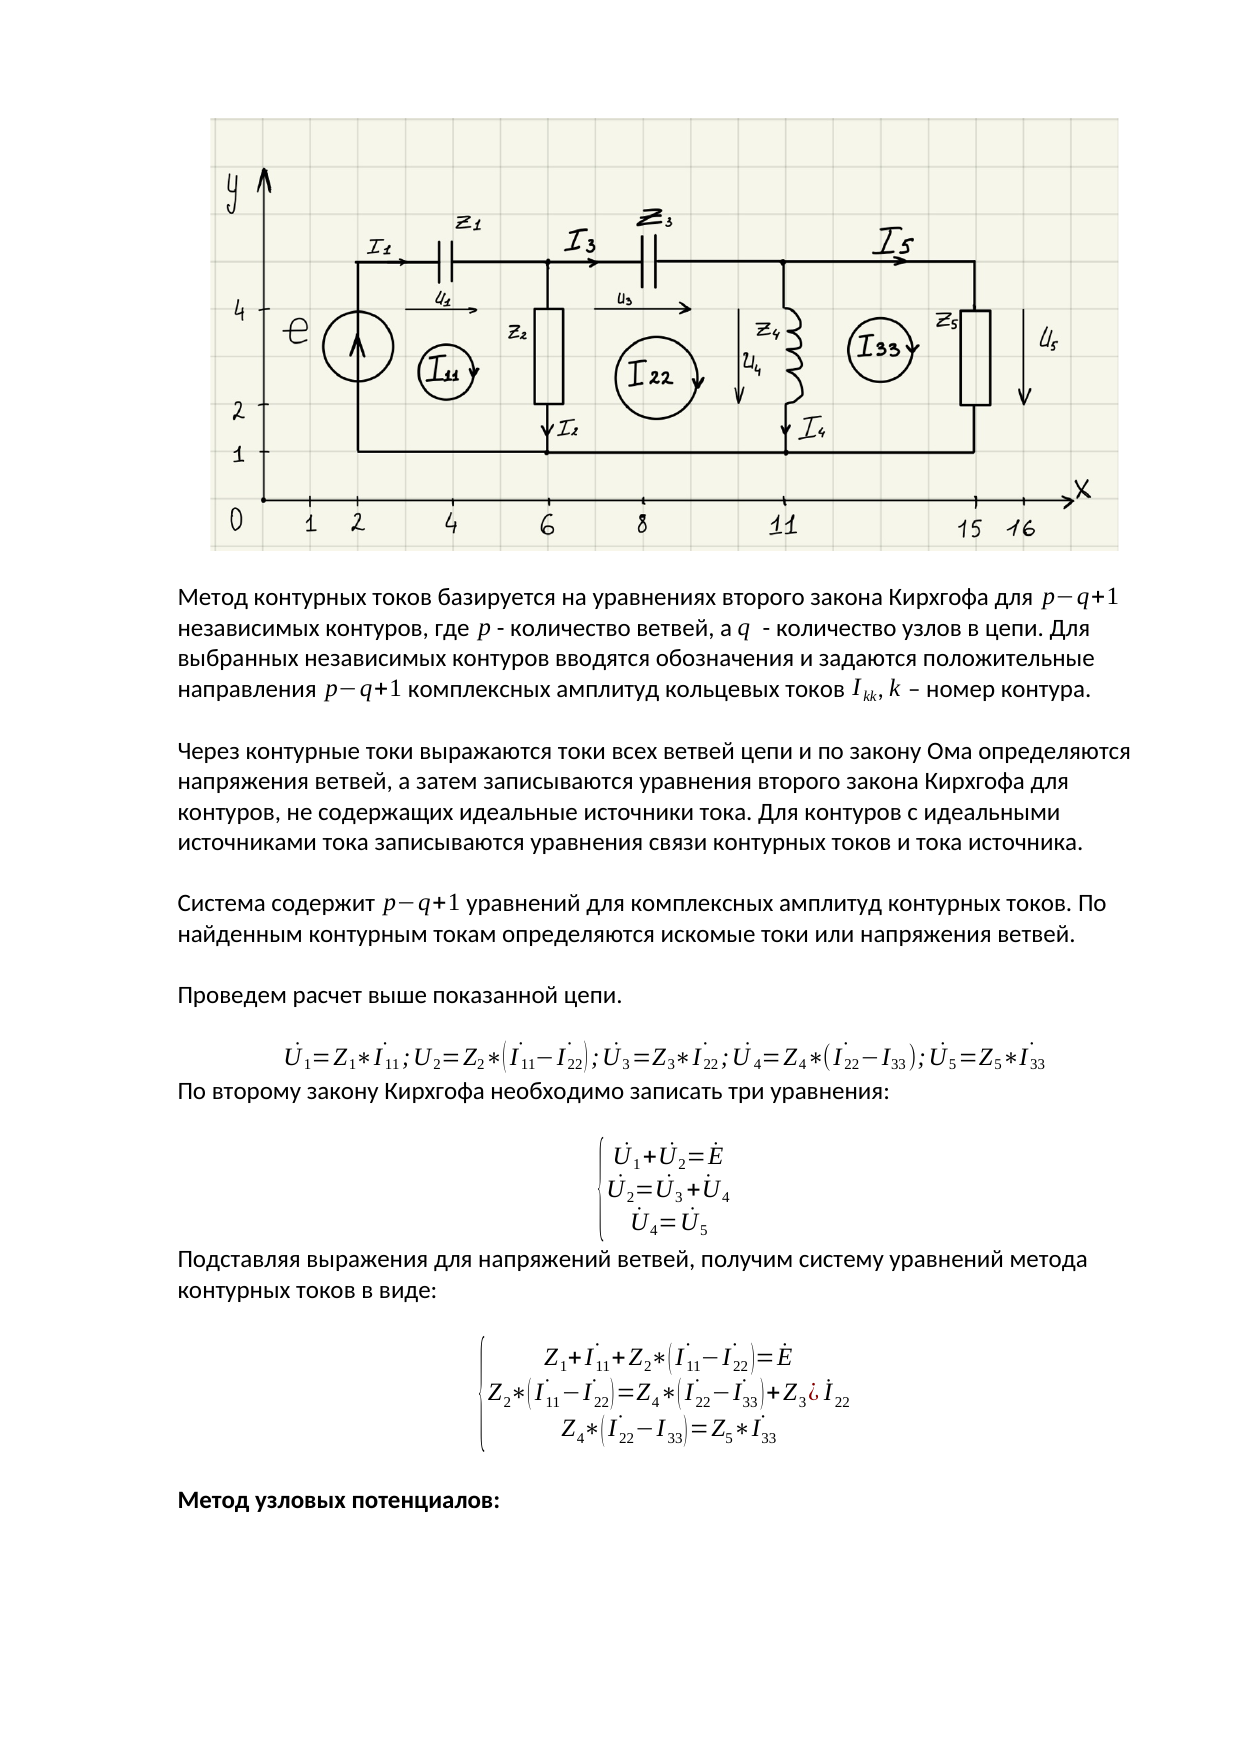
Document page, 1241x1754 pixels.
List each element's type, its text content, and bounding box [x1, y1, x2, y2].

text Метод узловых потенциалов: [177, 1484, 1152, 1515]
picture [210, 118, 1119, 551]
text По второму закону Кирхгофа необходимо записать три уравнения: [177, 1075, 1152, 1106]
text Проведем расчет выше показанной цепи. [177, 979, 1152, 1010]
text Через контурные токи выражаются токи всех ветвей цепи и по закону Ома определяются напряжения ветвей, а затем записываются уравнения второго закона Кирхгофа для контуров, не содержащих идеальные источники тока. Для контуров с идеальными источниками тока записываются уравнения связи контурных токов и тока источника. [177, 735, 1152, 857]
text Система содержит уравнений для комплексных амплитуд контурных токов. По найденным контурным токам определяются искомые токи или напряжения ветвей. [177, 888, 1152, 949]
text Метод контурных токов базируется на уравнениях второго закона Кирхгофа для независимых контуров, где - количество ветвей, а - количество узлов в цепи. Для выбранных независимых контуров вводятся обозначения и задаются положительные направления комплексных амплитуд кольцевых токов , – номер контура. [177, 582, 1152, 704]
text Подставляя выражения для напряжений ветвей, получим систему уравнений метода контурных токов в виде: [177, 1243, 1152, 1304]
